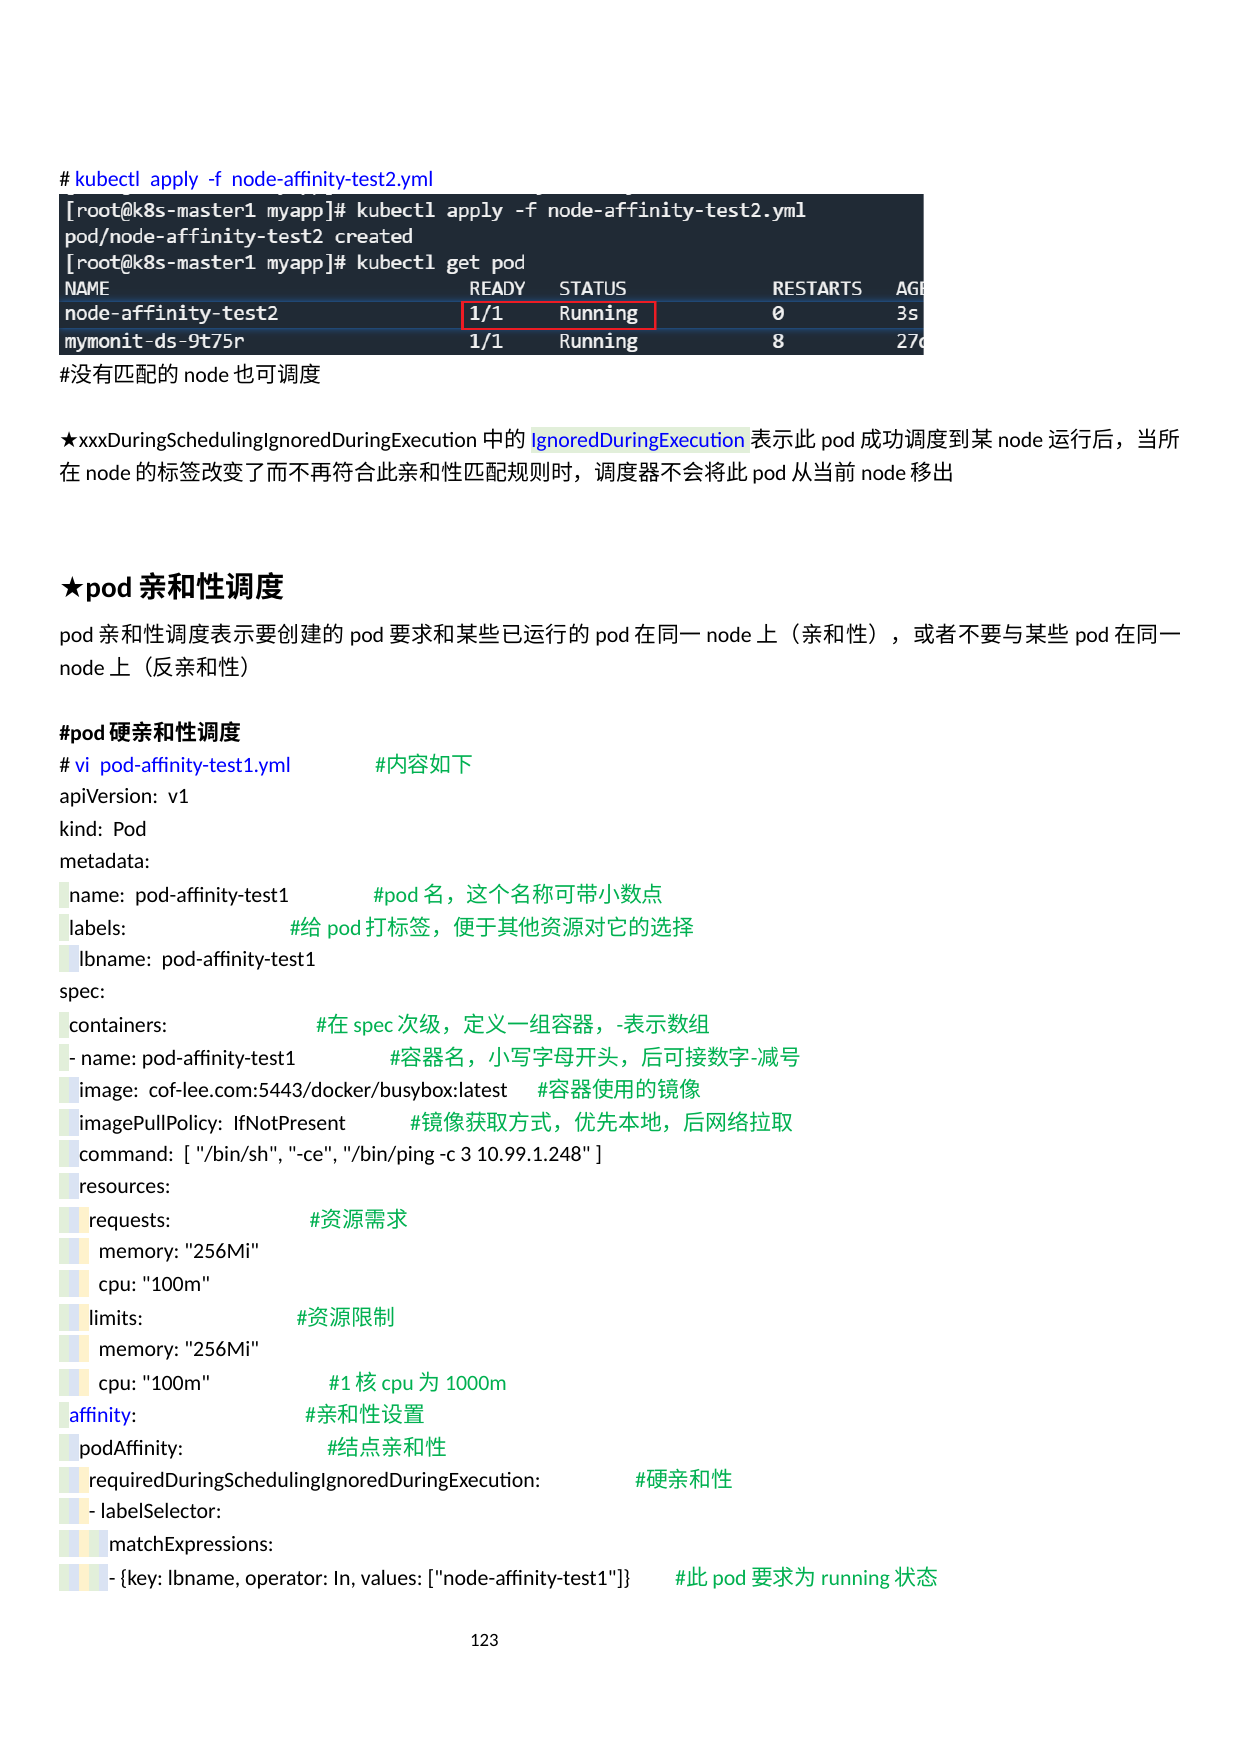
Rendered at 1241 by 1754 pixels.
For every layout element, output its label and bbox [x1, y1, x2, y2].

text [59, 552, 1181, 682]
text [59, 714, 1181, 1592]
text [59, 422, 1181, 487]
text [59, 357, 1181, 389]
picture [59, 194, 924, 355]
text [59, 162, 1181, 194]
